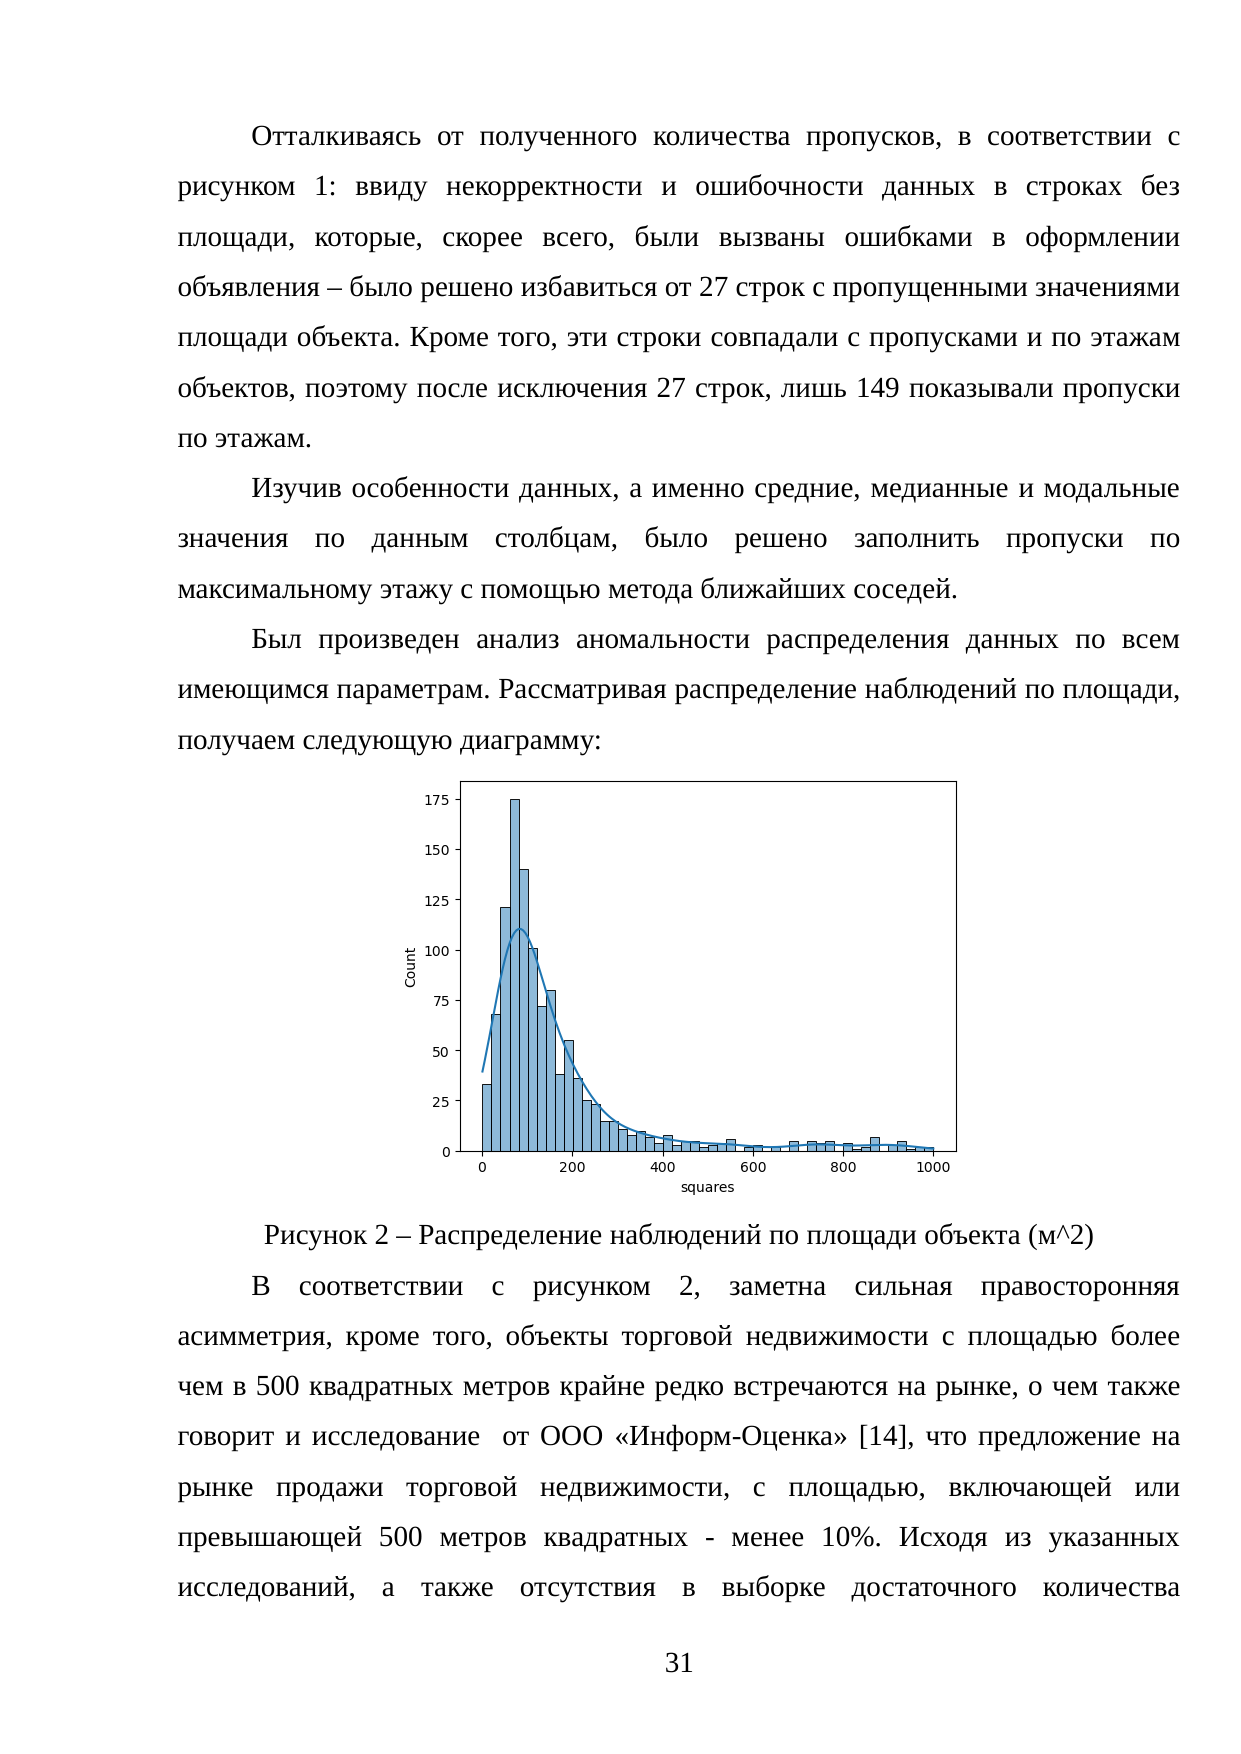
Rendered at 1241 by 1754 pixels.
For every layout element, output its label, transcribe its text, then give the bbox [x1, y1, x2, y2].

text Был произведен анализ аномальности распределения данных по всем имеющимся параметрам. Рассматривая распределение наблюдений по площади, получаем следующую диаграмму: [177, 621, 1181, 755]
text Отталкиваясь от полученного количества пропусков, в соответствии с рисунком 1: ввиду некорректности и ошибочности данных в строках без площади, которые, скорее всего, были вызваны ошибками в оформлении объявления – было решено избавиться от 27 строк с пропущенными значениями площади объекта. Кроме того, эти строки совпадали с пропусками и по этажам объектов, поэтому после исключения 27 строк, лишь 149 показывали пропуски по этажам. [177, 118, 1181, 453]
picture [394, 772, 965, 1204]
text Рисунок 2 – Распределение наблюдений по площади объекта (м^2) [177, 1217, 1181, 1251]
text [177, 1268, 1181, 1603]
text Изучив особенности данных, а именно средние, медианные и модальные значения по данным столбцам, было решено заполнить пропуски по максимальному этажу с помощью метода ближайших соседей. [177, 470, 1181, 604]
